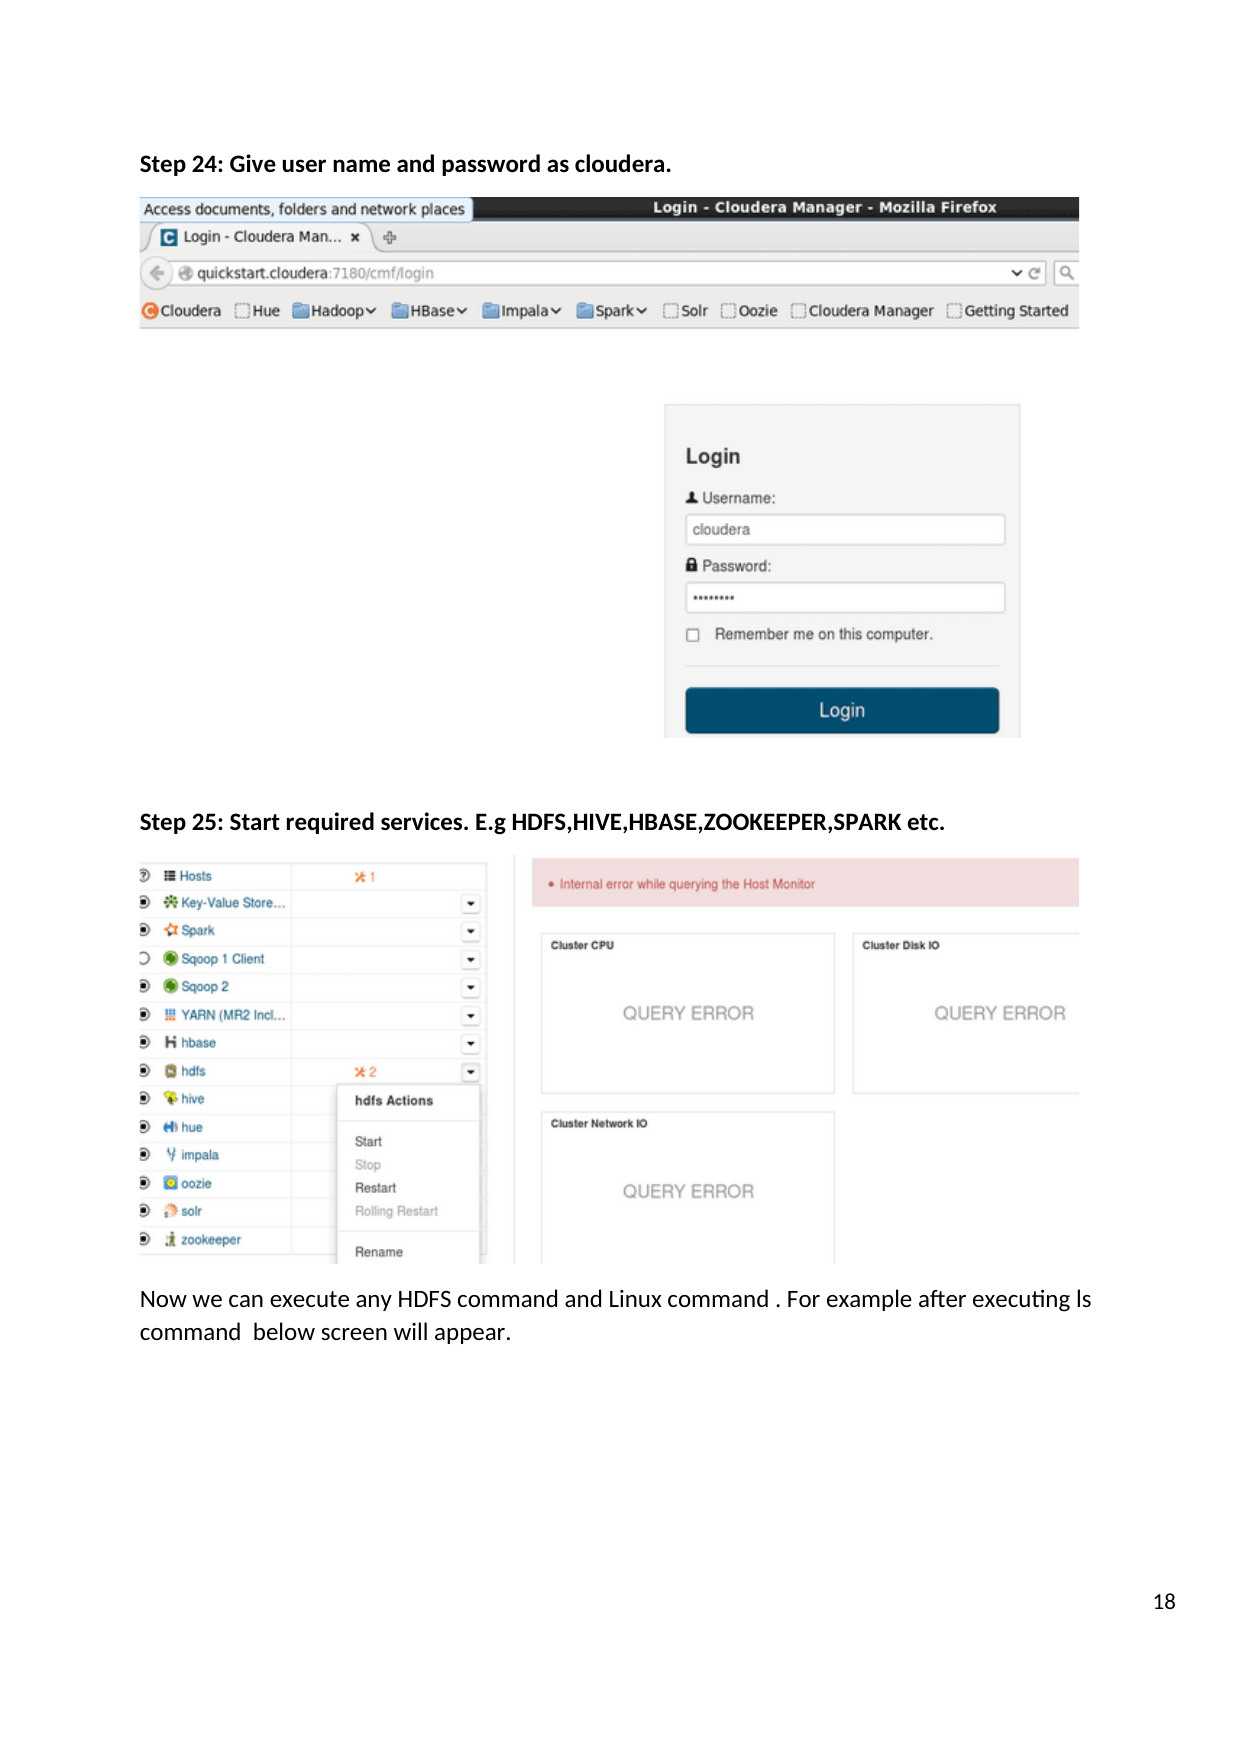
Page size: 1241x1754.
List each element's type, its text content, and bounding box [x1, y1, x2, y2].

picture [139, 197, 1080, 738]
text Now we can execute any HDFS command and Linux command . For example after executing ls command below screen will appear. [139, 1283, 1176, 1346]
text Step 25: Start required services. E.g HDFS,HIVE,HBASE,ZOOKEEPER,SPARK etc. [139, 806, 1176, 836]
text Step 24: Give user name and password as cloudera. [139, 148, 1176, 178]
picture [139, 855, 1080, 1264]
